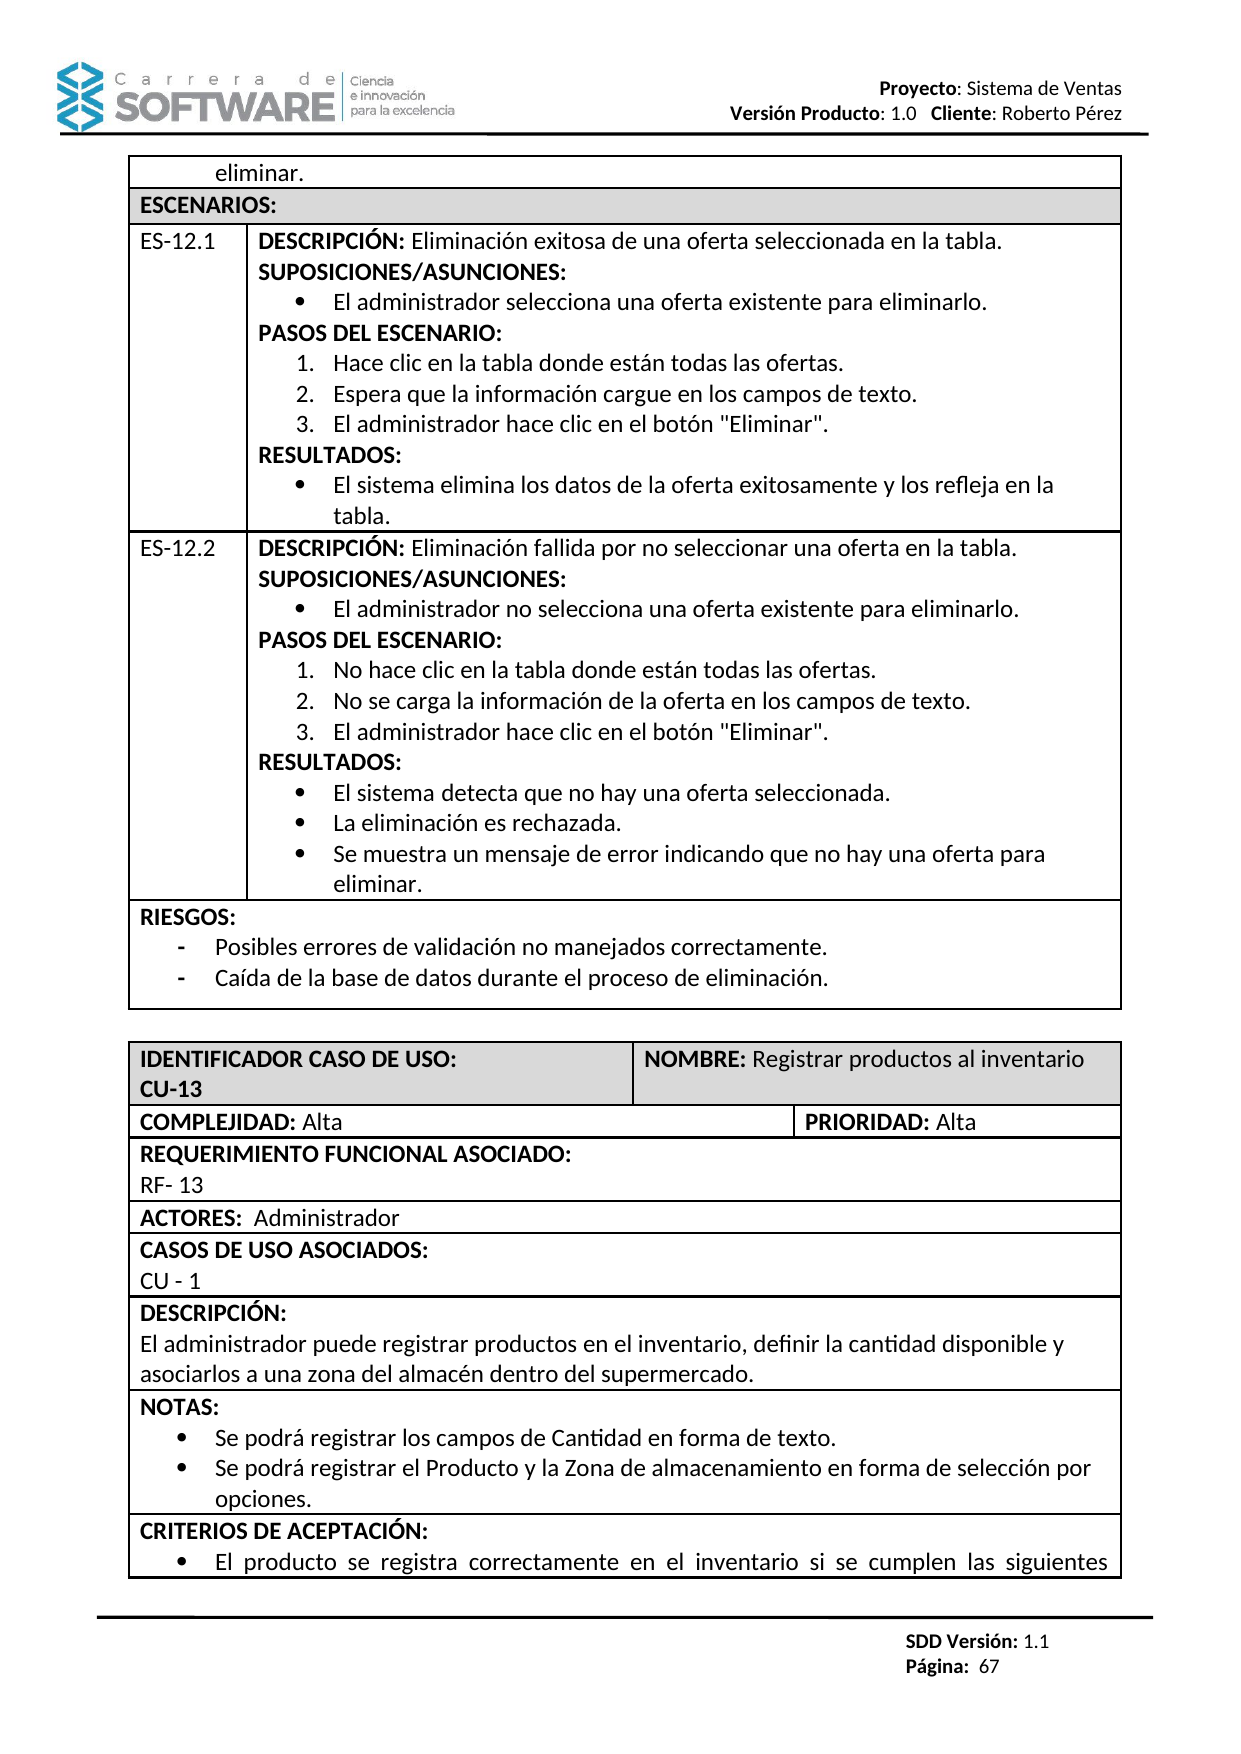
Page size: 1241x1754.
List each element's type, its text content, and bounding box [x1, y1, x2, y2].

table_cell ESCENARIOS: [130, 189, 1120, 223]
table_cell NOTAS: Se podrá registrar los campos de Cantidad en forma de texto. Se podrá registrar el Producto y la Zona de almacenamiento en forma de selección por opciones. [130, 1391, 1120, 1513]
table_cell COMPLEJIDAD: Alta [130, 1106, 793, 1136]
table_header IDENTIFICADOR CASO DE USO: CU-13 [130, 1043, 632, 1104]
table_cell ES-12.2 [130, 533, 246, 899]
table_header NOMBRE: Registrar productos al inventario [634, 1043, 1120, 1104]
table_cell DESCRIPCIÓN: El administrador puede registrar productos en el inventario, definir la cantidad disponible y asociarlos a una zona del almacén dentro del supermercado. [130, 1298, 1120, 1389]
table_cell ES-12.1 [130, 225, 246, 530]
table_cell CASOS DE USO ASOCIADOS: CU - 1 [130, 1234, 1120, 1295]
table_cell ACTORES: Administrador [130, 1202, 1120, 1232]
table_cell REQUERIMIENTO FUNCIONAL ASOCIADO: RF- 13 [130, 1139, 1120, 1199]
table_cell DESCRIPCIÓN: Eliminación fallida por no seleccionar una oferta en la tabla. SUPOSICIONES/ASUNCIONES: El administrador no selecciona una oferta existente para eliminarlo. PASOS DEL ESCENARIO: No hace clic en la tabla donde están todas las ofertas. No se carga la información de la oferta en los campos de texto. El administrador hace clic en el botón "Eliminar". RESULTADOS: El sistema detecta que no hay una oferta seleccionada. La eliminación es rechazada. Se muestra un mensaje de error indicando que no hay una oferta para eliminar. [248, 533, 1120, 899]
table_cell DESCRIPCIÓN: Eliminación exitosa de una oferta seleccionada en la tabla. SUPOSICIONES/ASUNCIONES: El administrador selecciona una oferta existente para eliminarlo. PASOS DEL ESCENARIO: Hace clic en la tabla donde están todas las ofertas. Espera que la información cargue en los campos de texto. El administrador hace clic en el botón "Eliminar". RESULTADOS: El sistema elimina los datos de la oferta exitosamente y los refleja en la tabla. [248, 225, 1120, 530]
table_cell RIESGOS: Posibles errores de validación no manejados correctamente. Caída de la base de datos durante el proceso de eliminación. [130, 901, 1120, 1008]
picture [46, 46, 461, 154]
table_cell PRIORIDAD: Alta [795, 1106, 1120, 1136]
